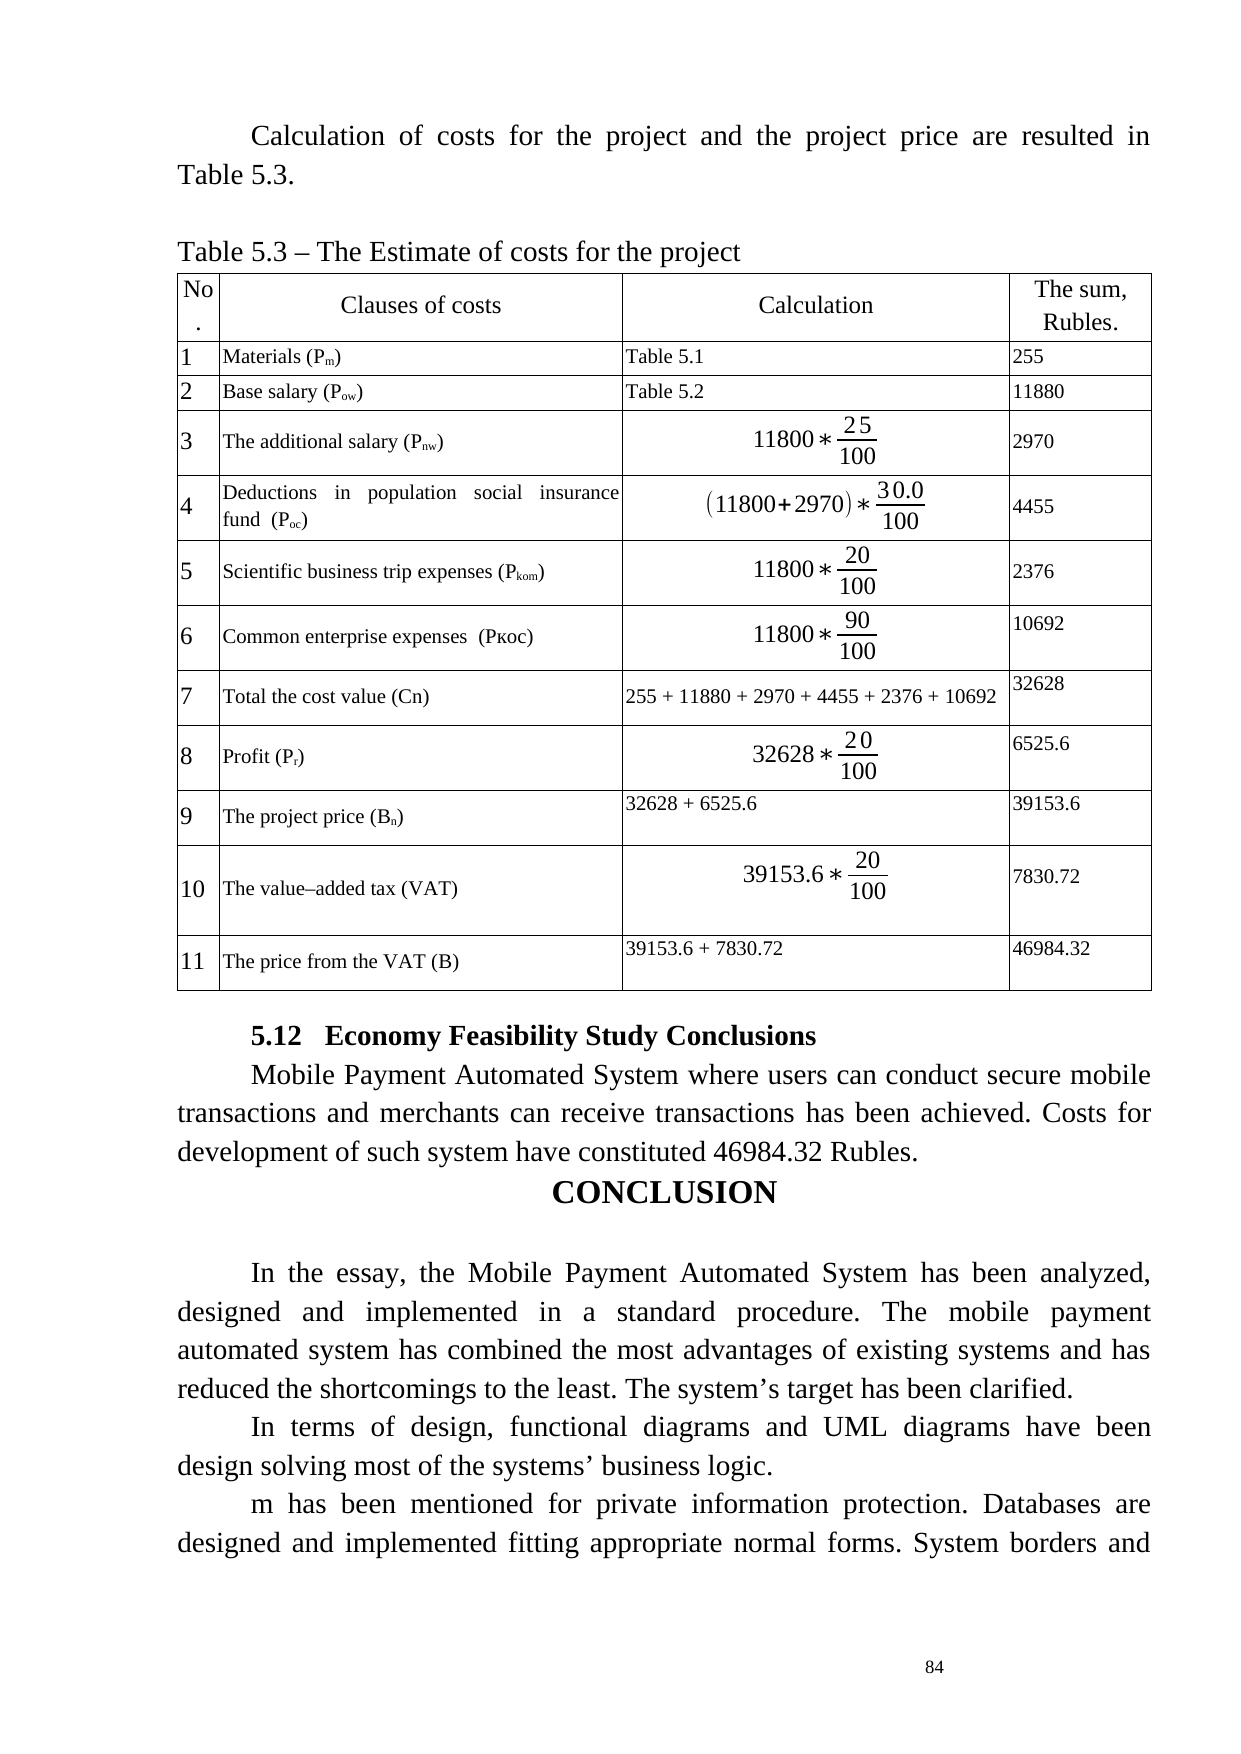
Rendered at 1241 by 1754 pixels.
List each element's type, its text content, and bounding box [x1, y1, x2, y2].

table_cell Common enterprise expenses (Ркос) [220, 606, 622, 670]
table_cell 11880 [1010, 376, 1151, 410]
table_cell [623, 411, 1009, 475]
table_cell Deductions in population social insurance fund (Poc) [220, 476, 622, 540]
table_cell Base salary (Pow) [220, 376, 622, 410]
table_cell 3 [178, 411, 219, 475]
table_cell 6 [178, 606, 219, 670]
table_cell 4 [178, 476, 219, 540]
text Calculation of costs for the project and the project price are resulted in Table 5.3. [177, 118, 1152, 191]
text In the essay, the Mobile Payment Automated System has been analyzed, designed and implemented in a standard procedure. The mobile payment automated system has combined the most advantages of existing systems and has reduced the shortcomings to the least. The system’s target has been clarified. [177, 1255, 1152, 1404]
table_cell 10 [178, 846, 219, 935]
table_header Calculation [623, 274, 1009, 341]
table_header No. [178, 274, 219, 341]
table_cell The additional salary (Pnw) [220, 411, 622, 475]
table_cell 255 [1010, 342, 1151, 375]
table_cell 8 [178, 726, 219, 790]
text Table 5.3 – The Estimate of costs for the project [177, 234, 1152, 268]
table_cell [623, 726, 1009, 790]
table_cell 46984.32 [1010, 936, 1151, 990]
table_cell 7830.72 [1010, 846, 1151, 935]
table_cell 2376 [1010, 541, 1151, 605]
table_cell 255 + 11880 + 2970 + 4455 + 2376 + 10692 [623, 671, 1009, 725]
text Mobile Payment Automated System where users can conduct secure mobile transactions and merchants can receive transactions has been achieved. Costs for development of such system have constituted 46984.32 Rubles. [177, 1057, 1152, 1168]
text In terms of design, functional diagrams and UML diagrams have been design solving most of the systems’ business logic. [177, 1409, 1152, 1482]
table_cell [623, 846, 1009, 935]
table_cell 2 [178, 376, 219, 410]
table_cell 32628 + 6525.6 [623, 791, 1009, 845]
table_cell Table 5.1 [623, 342, 1009, 375]
table_cell 10692 [1010, 606, 1151, 670]
text CONCLUSION [177, 1173, 1152, 1211]
table_cell Materials (Pm) [220, 342, 622, 375]
table_cell 4455 [1010, 476, 1151, 540]
table_header The sum, Rubles. [1010, 274, 1151, 341]
table_cell 39153.6 [1010, 791, 1151, 845]
table_cell Scientific business trip expenses (Pkom) [220, 541, 622, 605]
table_cell 5 [178, 541, 219, 605]
table_cell The value–added tax (VAT) [220, 846, 622, 935]
table_cell [623, 541, 1009, 605]
table_cell Table 5.2 [623, 376, 1009, 410]
table_cell 32628 [1010, 671, 1151, 725]
table_cell Total the cost value (Cn) [220, 671, 622, 725]
table_cell [623, 606, 1009, 670]
table_cell Profit (Pr) [220, 726, 622, 790]
table_cell 9 [178, 791, 219, 845]
table_cell 6525.6 [1010, 726, 1151, 790]
table_cell [623, 476, 1009, 540]
table_header Clauses of costs [220, 274, 622, 341]
table_cell 2970 [1010, 411, 1151, 475]
table_cell The price from the VAT (B) [220, 936, 622, 990]
table_cell 39153.6 + 7830.72 [623, 936, 1009, 990]
table_cell The project price (Bn) [220, 791, 622, 845]
table_cell 7 [178, 671, 219, 725]
table_cell 1 [178, 342, 219, 375]
subtitle Economy Feasibility Study Conclusions [251, 1018, 1152, 1052]
table_cell 11 [178, 936, 219, 990]
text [177, 1487, 1152, 1559]
